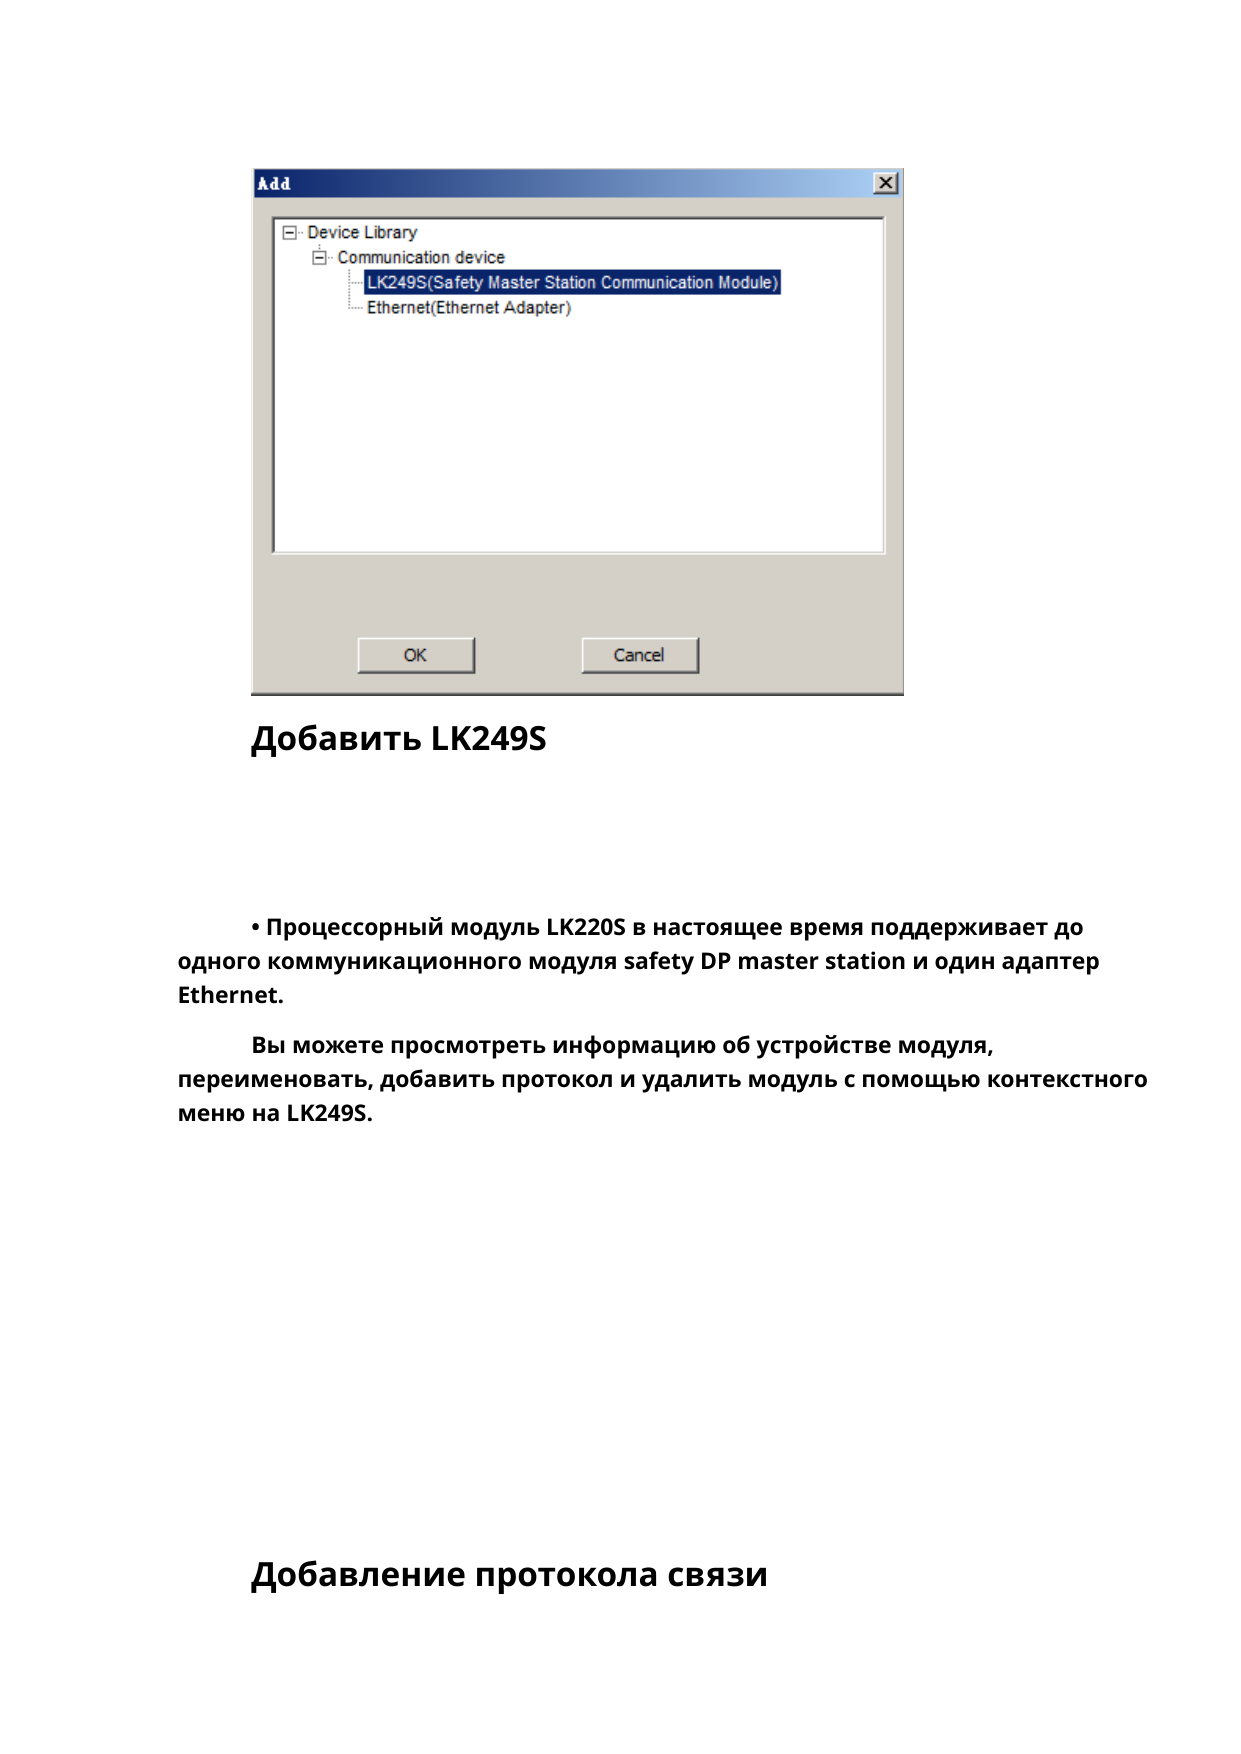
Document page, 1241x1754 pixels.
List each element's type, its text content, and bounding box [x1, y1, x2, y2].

text • Процессорный модуль LK220S в настоящее время поддерживает до одного коммуникационного модуля safety DP master station и один адаптер Ethernet. [177, 911, 1152, 1010]
picture [251, 168, 904, 696]
text Добавление протокола связи [177, 1550, 1152, 1596]
text Вы можете просмотреть информацию об устройстве модуля, переименовать, добавить протокол и удалить модуль с помощью контекстного меню на LK249S. [177, 1029, 1152, 1128]
text Добавить LK249S [177, 714, 1152, 760]
